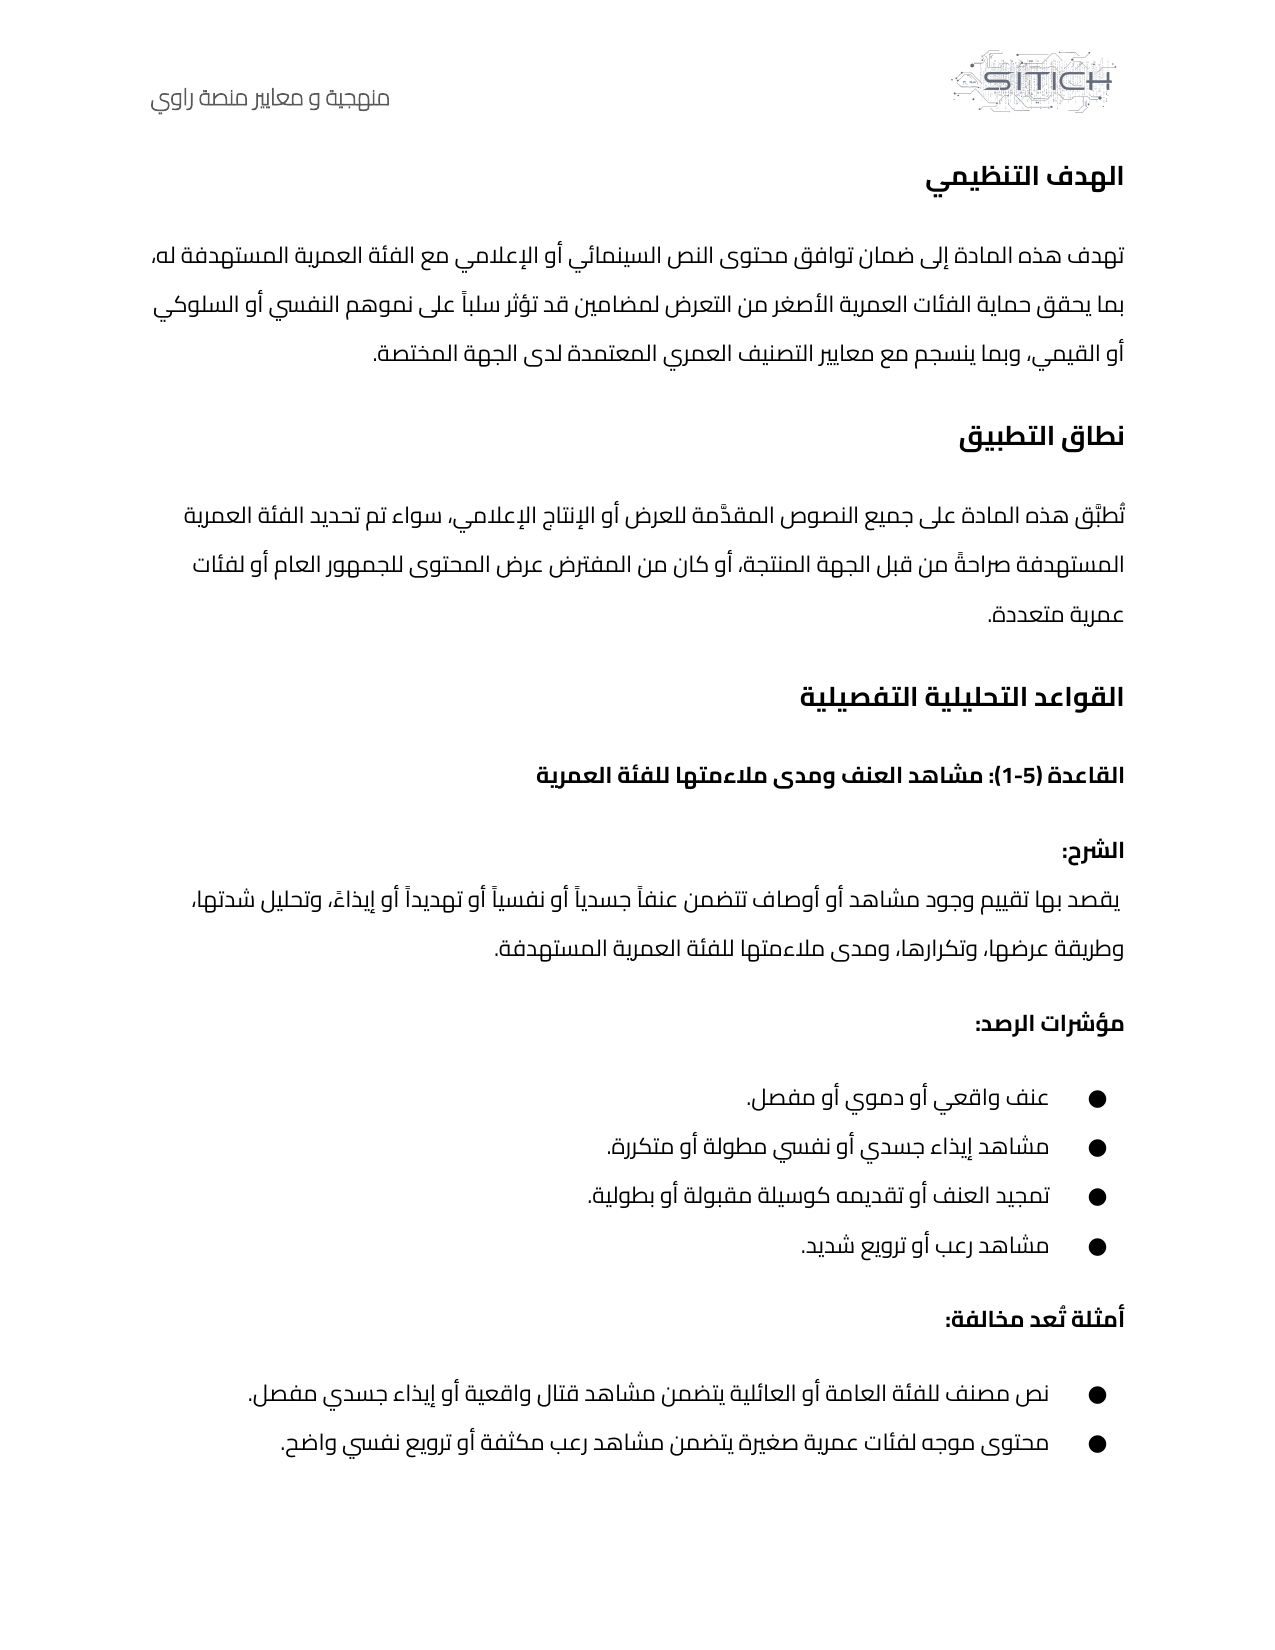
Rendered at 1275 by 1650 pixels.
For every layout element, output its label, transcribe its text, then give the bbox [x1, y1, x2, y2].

list مشاهد إيذاء جسدي أو نفسي مطولة أو متكررة. [150, 1124, 1087, 1167]
list عنف واقعي أو دموي أو مفصل. [150, 1075, 1087, 1118]
subtitle القواعد التحليلية التفصيلية [150, 671, 1125, 721]
list مشاهد رعب أو ترويع شديد. [150, 1223, 1087, 1266]
text تهدف هذه المادة إلى ضمان توافق محتوى النص السينمائي أو الإعلامي مع الفئة العمرية المستهدفة له، بما يحقق حماية الفئات العمرية الأصغر من التعرض لمضامين قد تؤثر سلباً على نموهم النفسي أو السلوكي أو القيمي، وبما ينسجم مع معايير التصنيف العمري المعتمدة لدى الجهة المختصة. [150, 233, 1125, 375]
text الشرح: يقصد بها تقييم وجود مشاهد أو أوصاف تتضمن عنفاً جسدياً أو نفسياً أو تهديداً أو إيذاءً، وتحليل شدتها، وطريقة عرضها، وتكرارها، ومدى ملاءمتها للفئة العمرية المستهدفة. [150, 828, 1125, 970]
list نص مصنف للفئة العامة أو العائلية يتضمن مشاهد قتال واقعية أو إيذاء جسدي مفصل. [150, 1372, 1087, 1414]
subtitle نطاق التطبيق [150, 410, 1125, 461]
text تُطبَّق هذه المادة على جميع النصوص المقدَّمة للعرض أو الإنتاج الإعلامي، سواء تم تحديد الفئة العمرية المستهدفة صراحةً من قبل الجهة المنتجة، أو كان من المفترض عرض المحتوى للجمهور العام أو لفئات عمرية متعددة. [150, 494, 1125, 635]
subtitle الهدف التنظيمي [150, 150, 1125, 201]
text مؤشرات الرصد: [150, 1001, 1125, 1044]
text أمثلة تُعد مخالفة: [150, 1297, 1125, 1340]
subtitle القاعدة (5-1): مشاهد العنف ومدى ملاءمتها للفئة العمرية [150, 754, 1125, 797]
list محتوى موجه لفئات عمرية صغيرة يتضمن مشاهد رعب مكثفة أو ترويع نفسي واضح. [150, 1421, 1087, 1464]
list تمجيد العنف أو تقديمه كوسيلة مقبولة أو بطولية. [150, 1174, 1087, 1217]
